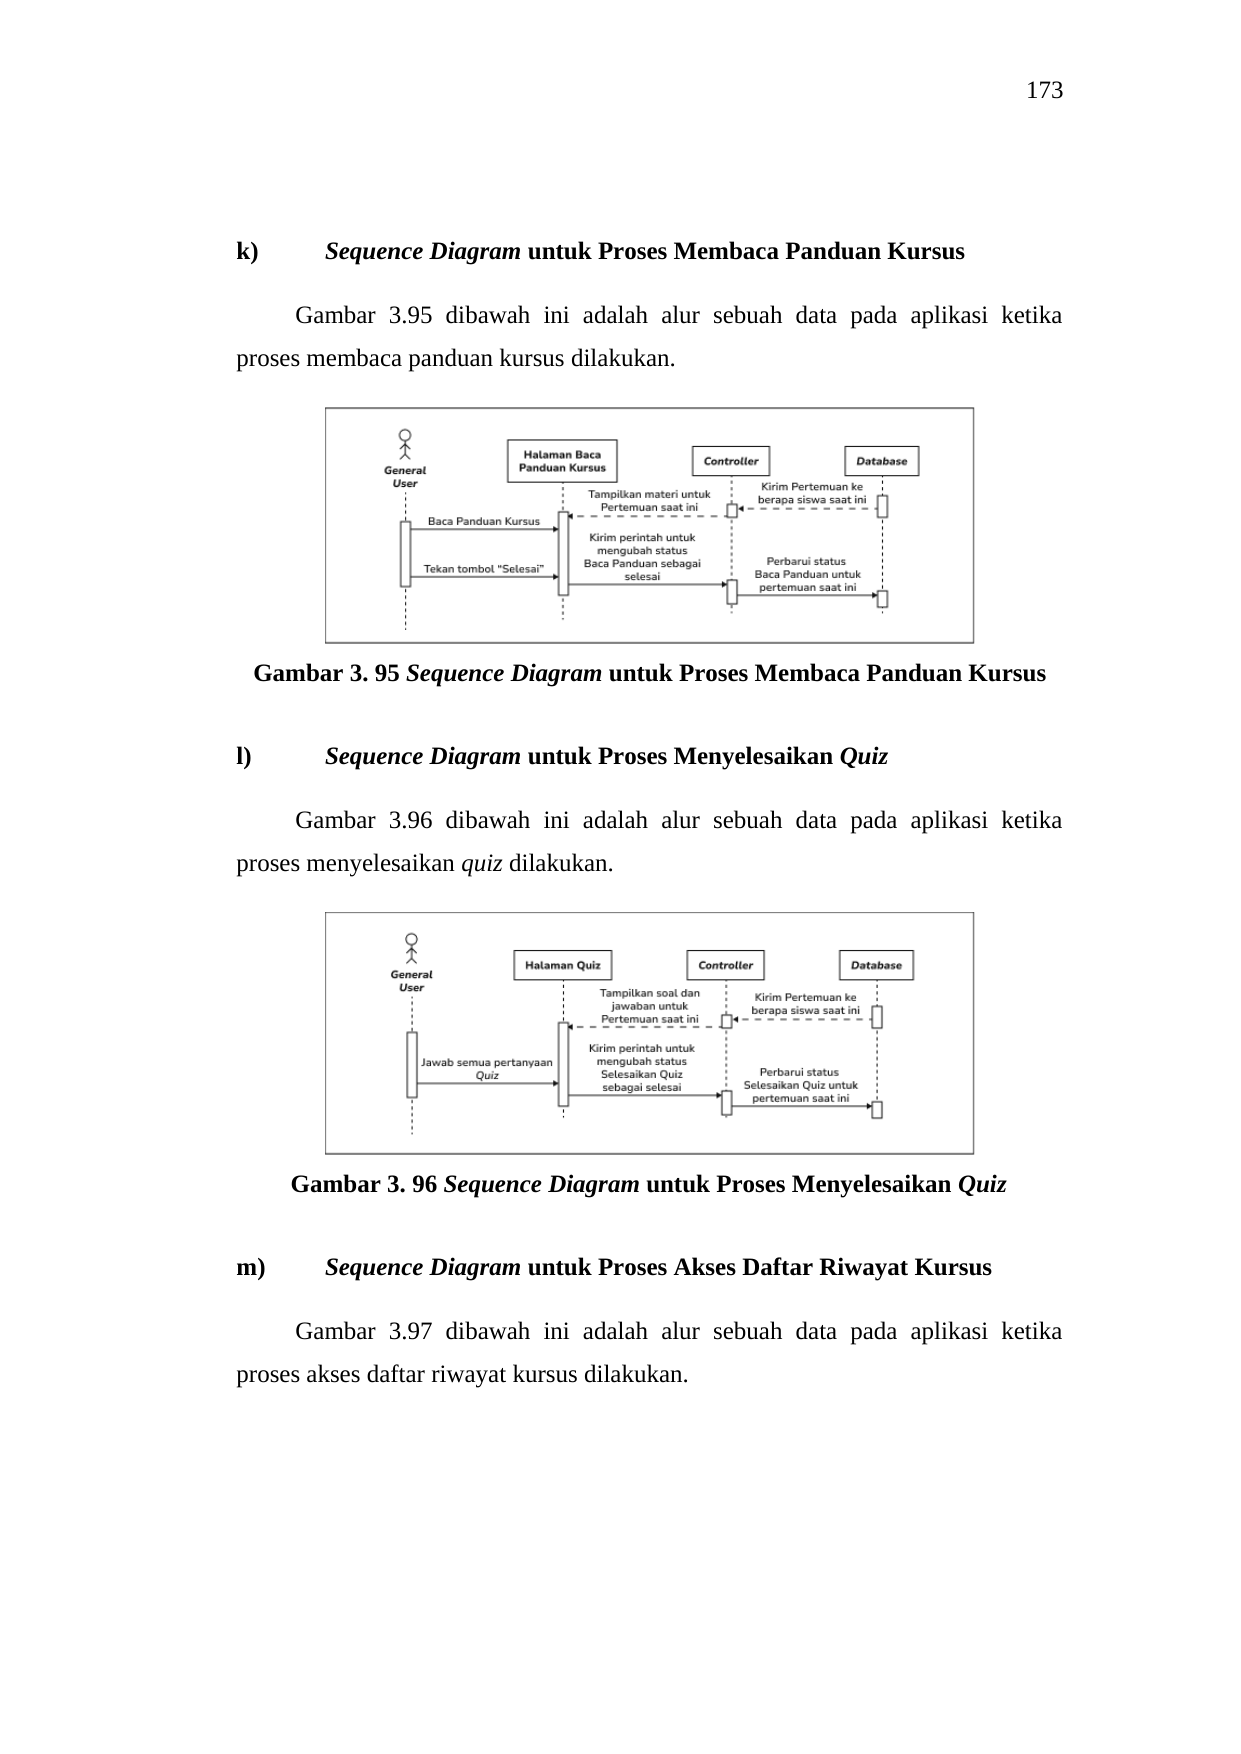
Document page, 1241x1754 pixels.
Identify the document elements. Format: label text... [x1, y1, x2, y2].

subtitle Sequence Diagram untuk Proses Menyelesaikan Quiz [236, 741, 1063, 770]
picture [325, 912, 975, 1155]
text Gambar 3.96 dibawah ini adalah alur sebuah data pada aplikasi ketika proses menyelesaikan quiz dilakukan. [236, 805, 1063, 877]
text Gambar 3. 96 Sequence Diagram untuk Proses Menyelesaikan Quiz [236, 1169, 1063, 1198]
subtitle Sequence Diagram untuk Proses Membaca Panduan Kursus [236, 236, 1063, 265]
picture [325, 407, 975, 644]
subtitle Sequence Diagram untuk Proses Akses Daftar Riwayat Kursus [236, 1252, 1063, 1281]
text Gambar 3. 95 Sequence Diagram untuk Proses Membaca Panduan Kursus [236, 658, 1063, 687]
text Gambar 3.95 dibawah ini adalah alur sebuah data pada aplikasi ketika proses membaca panduan kursus dilakukan. [236, 300, 1063, 372]
text Gambar 3.97 dibawah ini adalah alur sebuah data pada aplikasi ketika proses akses daftar riwayat kursus dilakukan. [236, 1316, 1063, 1388]
